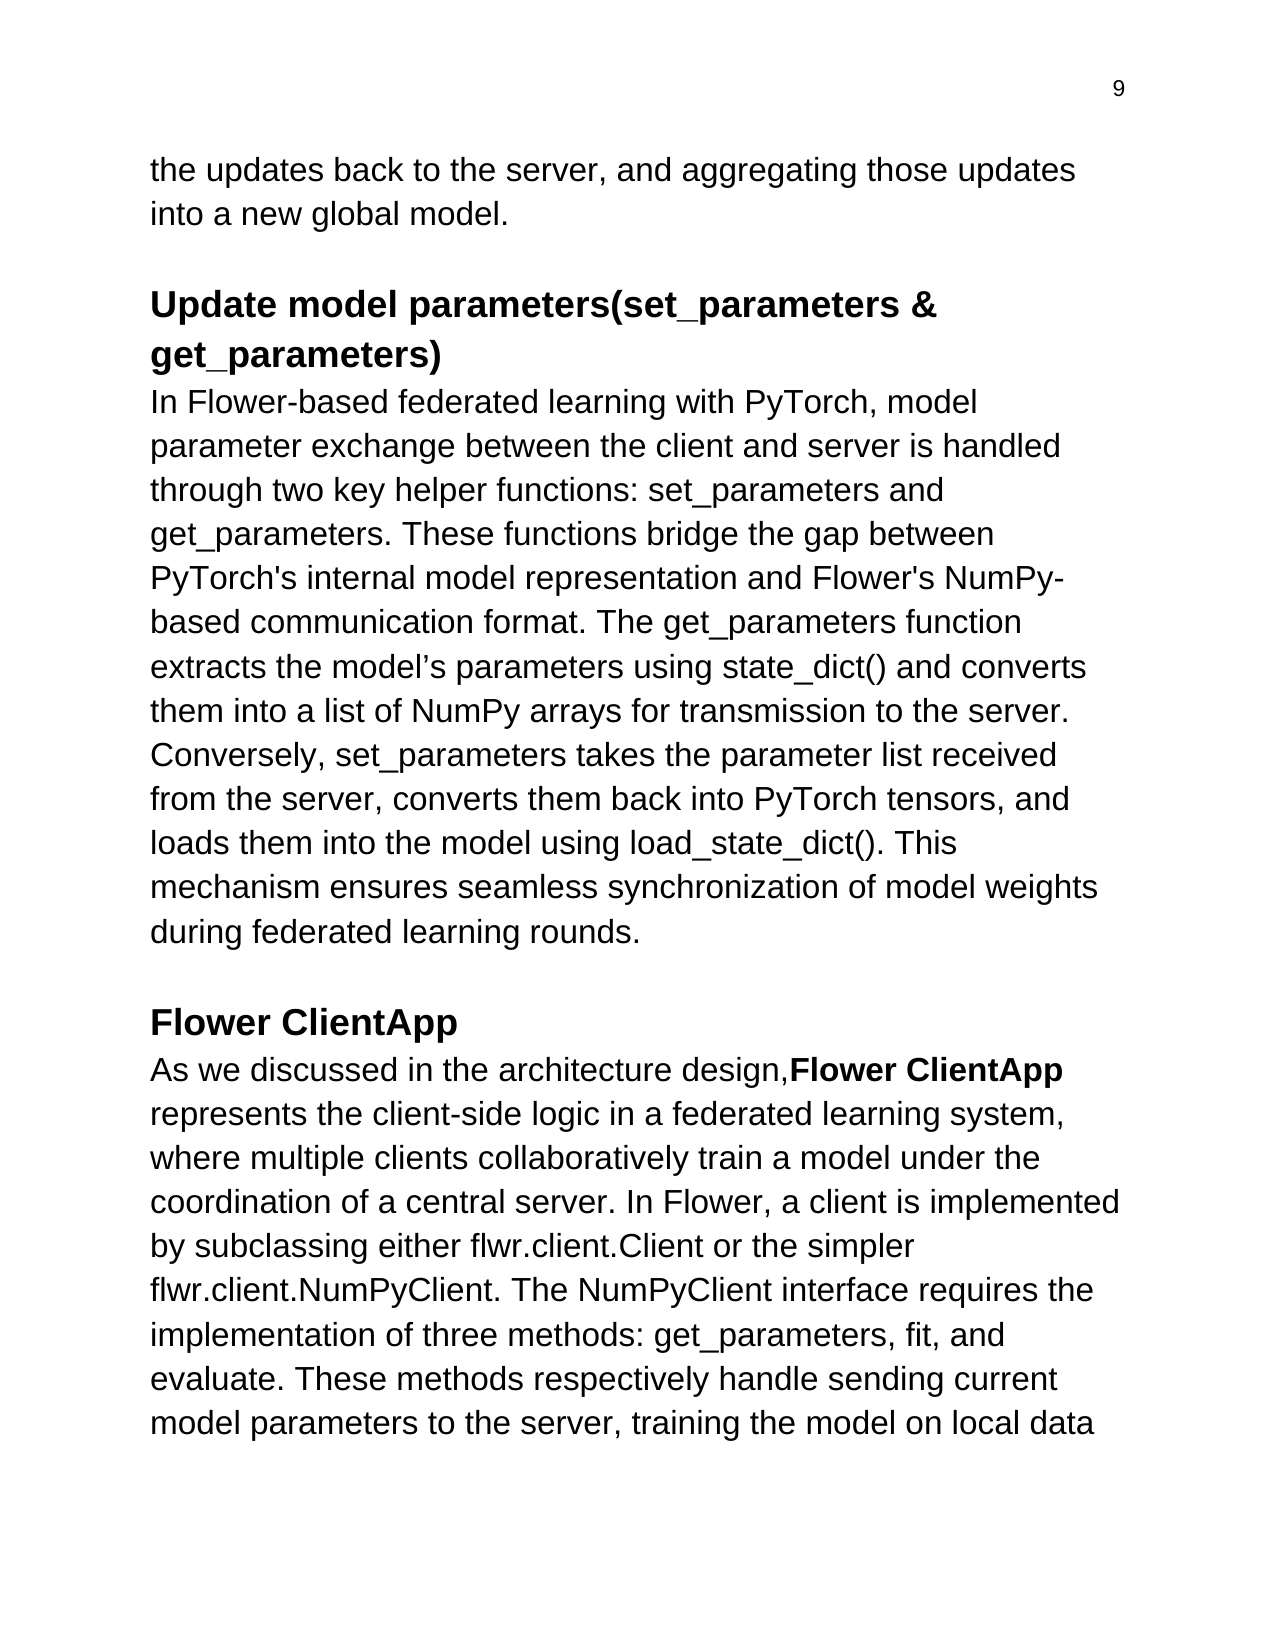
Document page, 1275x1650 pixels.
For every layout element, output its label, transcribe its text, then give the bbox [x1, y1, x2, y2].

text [150, 150, 1125, 233]
text In Flower-based federated learning with PyTorch, model parameter exchange between the client and server is handled through two key helper functions: set_parameters and get_parameters. These functions bridge the gap between PyTorch's internal model representation and Flower's NumPy-based communication format. The get_parameters function extracts the model’s parameters using state_dict() and converts them into a list of NumPy arrays for transmission to the server. Conversely, set_parameters takes the parameter list received from the server, converts them back into PyTorch tensors, and loads them into the model using load_state_dict(). This mechanism ensures seamless synchronization of model weights during federated learning rounds. [150, 382, 1125, 950]
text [150, 1049, 1125, 1441]
text Update model parameters(set_parameters & get_parameters) [150, 282, 1125, 375]
text Flower ClientApp [150, 1000, 1125, 1043]
